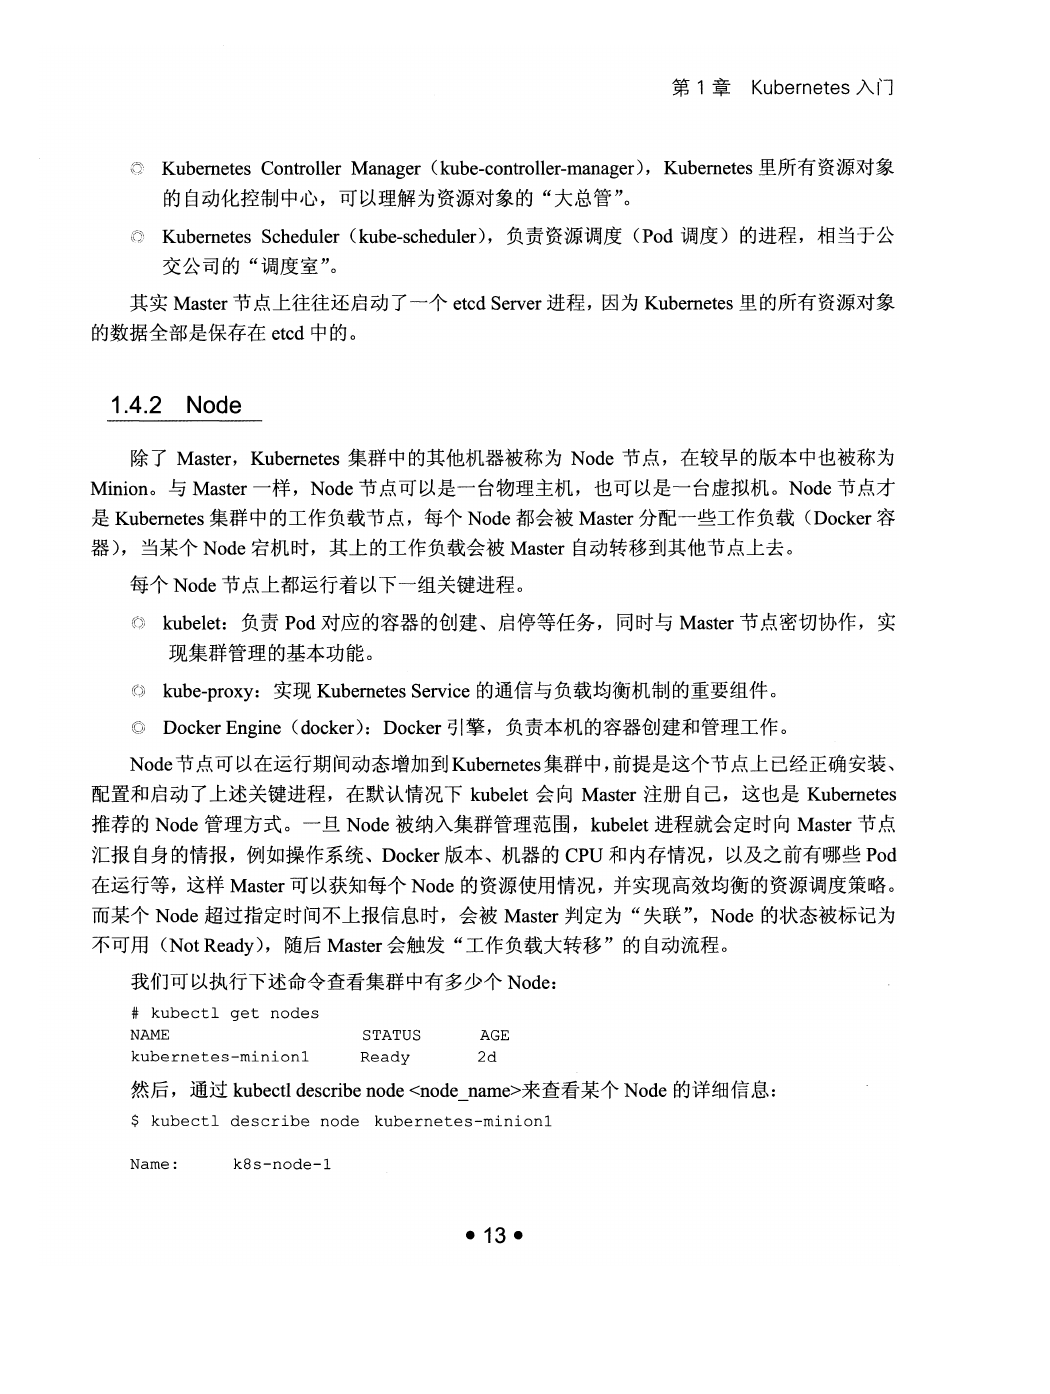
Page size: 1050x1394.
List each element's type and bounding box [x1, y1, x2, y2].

picture [39, 45, 900, 1266]
